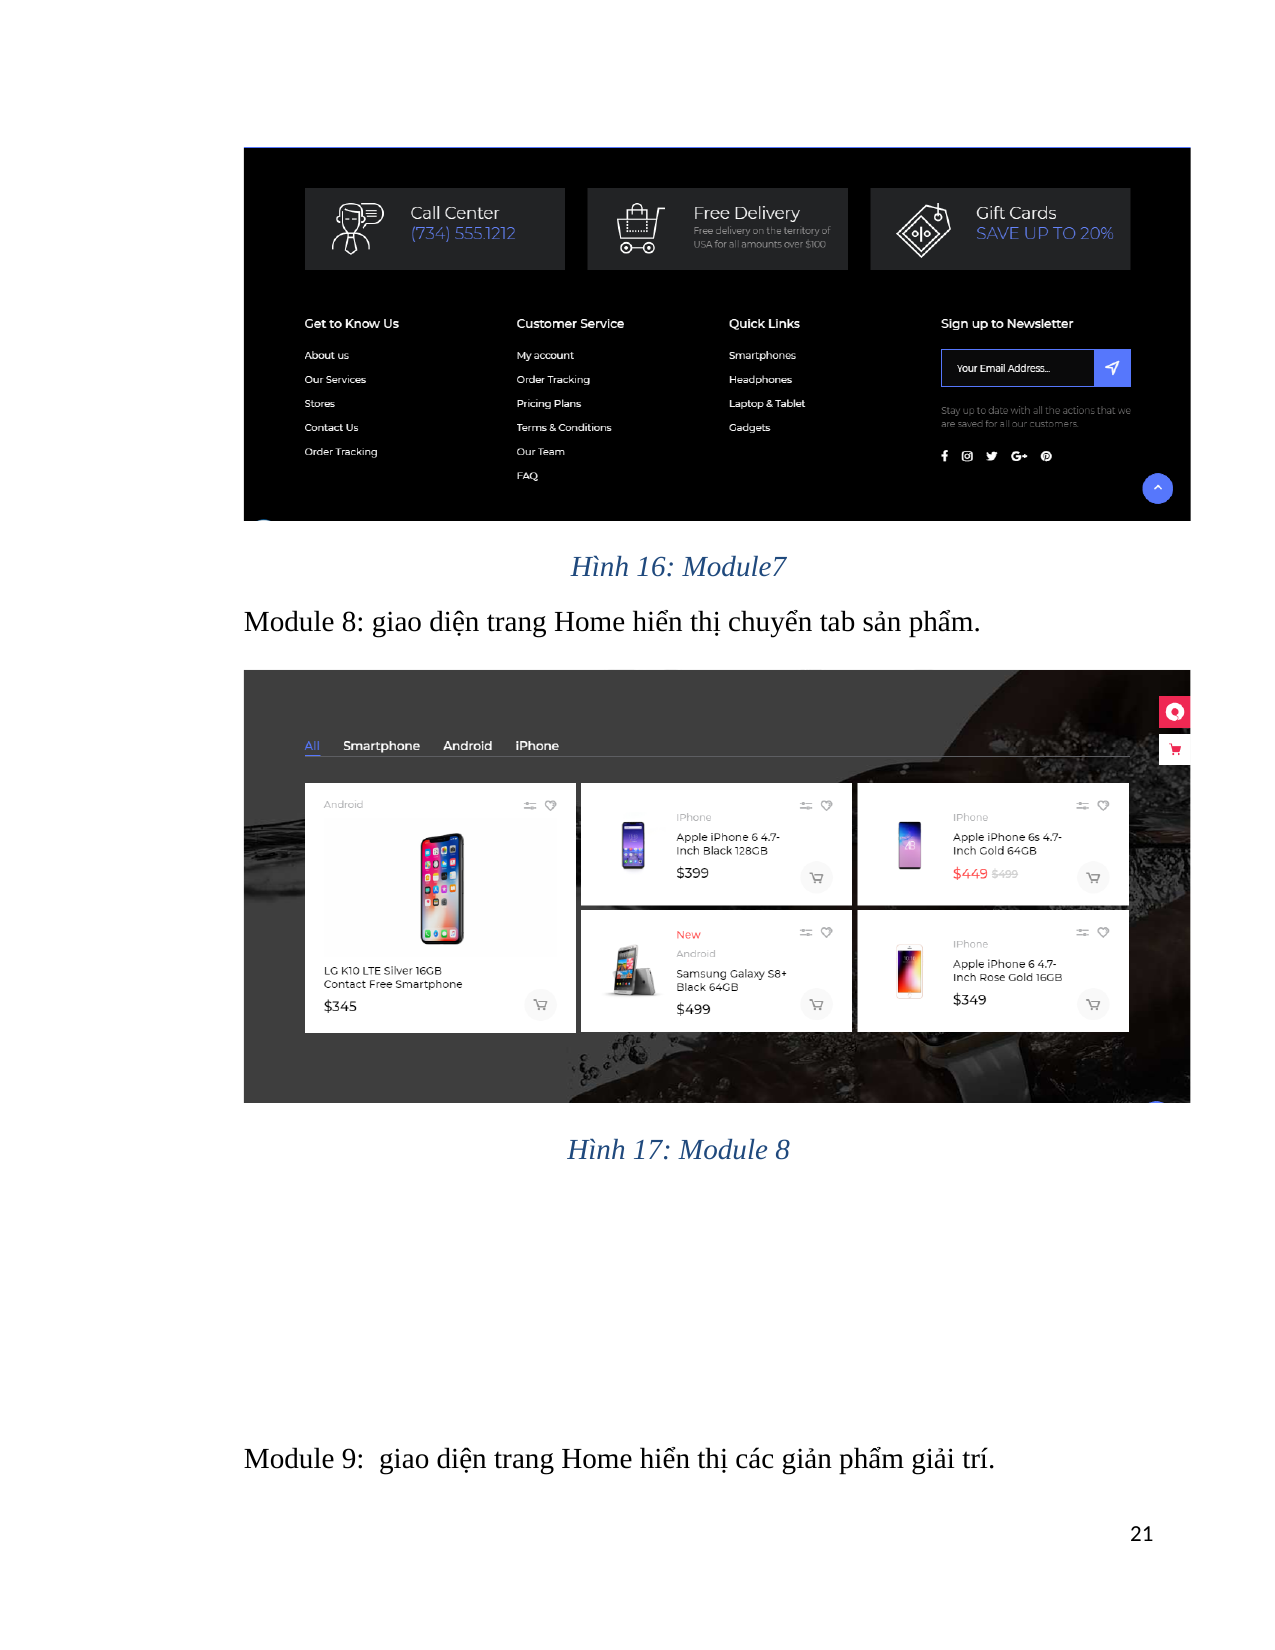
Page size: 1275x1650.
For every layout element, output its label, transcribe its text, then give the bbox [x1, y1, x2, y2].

text Hình 17: Module 8 [206, 1132, 1153, 1165]
picture [243, 669, 1191, 1103]
text Module 9: giao diện trang Home hiển thị các giản phẩm giải trí. [244, 1441, 1153, 1475]
text Hình 16: Module7 [206, 549, 1153, 583]
picture [243, 147, 1191, 521]
text Module 8: giao diện trang Home hiển thị chuyển tab sản phẩm. [244, 604, 1153, 637]
